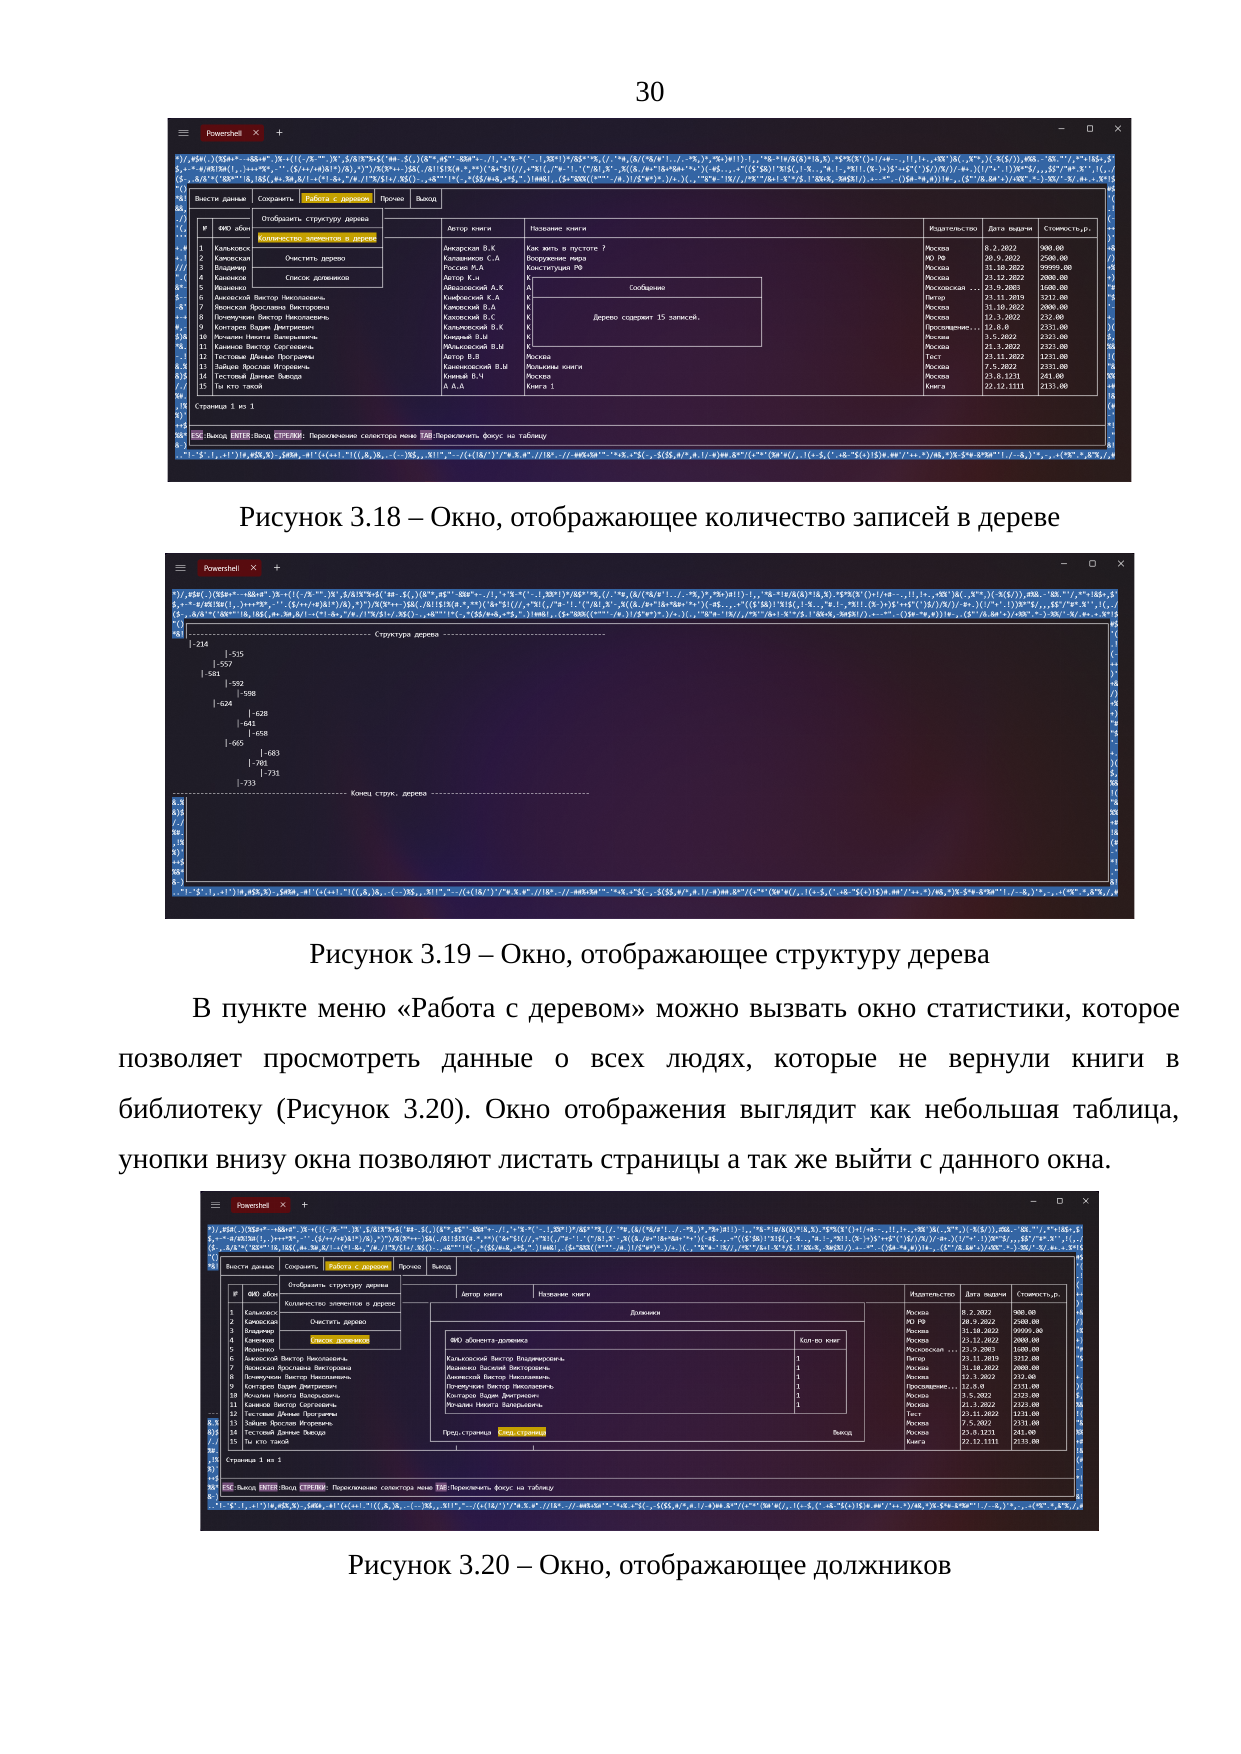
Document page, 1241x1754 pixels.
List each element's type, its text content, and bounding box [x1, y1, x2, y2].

picture [165, 553, 1135, 919]
text Рисунок 3.19 – Окно, отображающее структуру дерева [118, 936, 1181, 969]
text Рисунок 3.18 – Окно, отображающее количество записей в дереве [118, 499, 1181, 532]
picture [200, 1191, 1099, 1531]
text В пункте меню «Работа с деревом» можно вызвать окно статистики, которое позволяет просмотреть данные о всех людях, которые не вернули книги в библиотеку (Рисунок 3.20). Окно отображения выглядит как небольшая таблица, унопки внизу окна позволяют листать страницы а так же выйти с данного окна. [118, 990, 1181, 1175]
picture [167, 118, 1132, 482]
text Рисунок 3.20 – Окно, отображающее должников [118, 1547, 1181, 1581]
